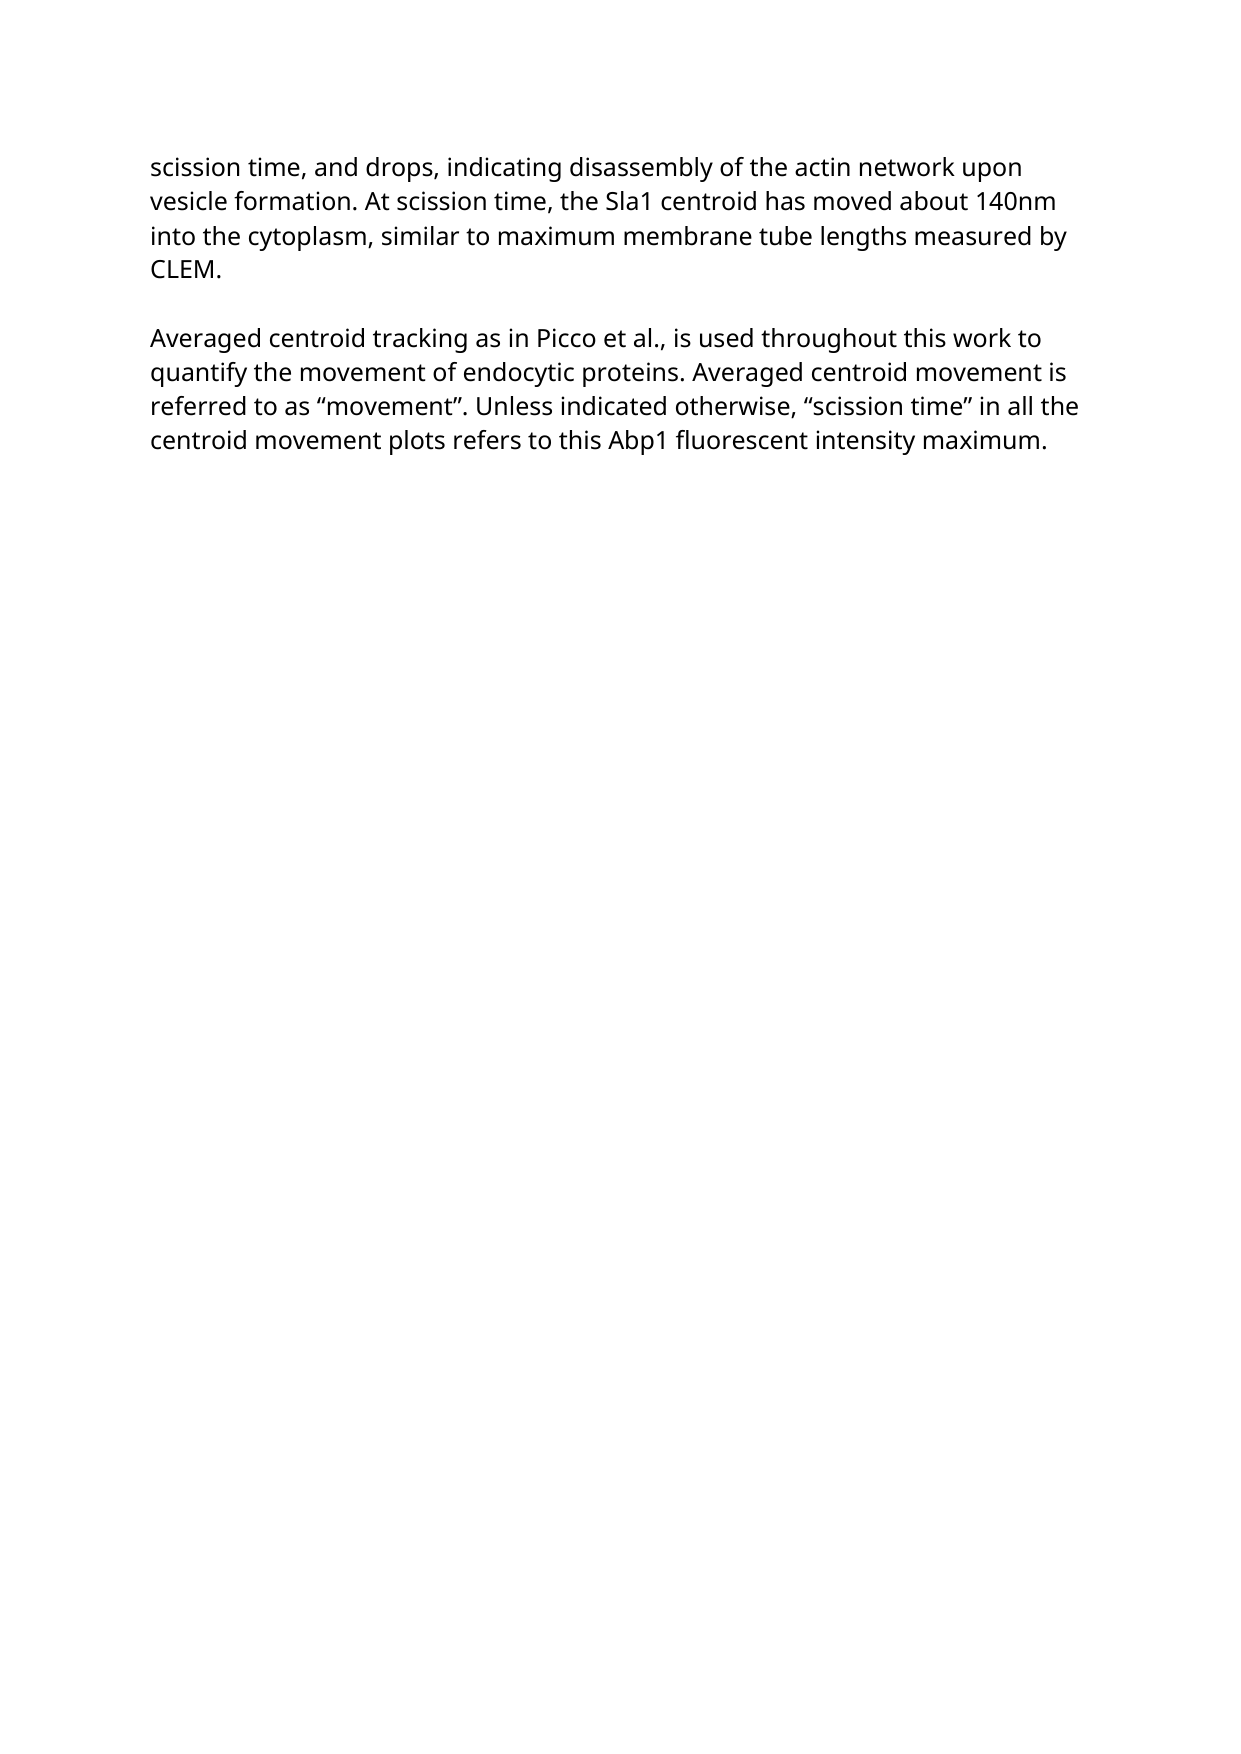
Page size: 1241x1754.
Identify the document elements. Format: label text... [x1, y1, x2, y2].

text Averaged centroid tracking as in Picco et al., is used throughout this work to quantify the movement of endocytic proteins. Averaged centroid movement is referred to as “movement”. Unless indicated otherwise, “scission time” in all the centroid movement plots refers to this Abp1 fluorescent intensity maximum. [150, 320, 1090, 457]
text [150, 150, 1090, 286]
